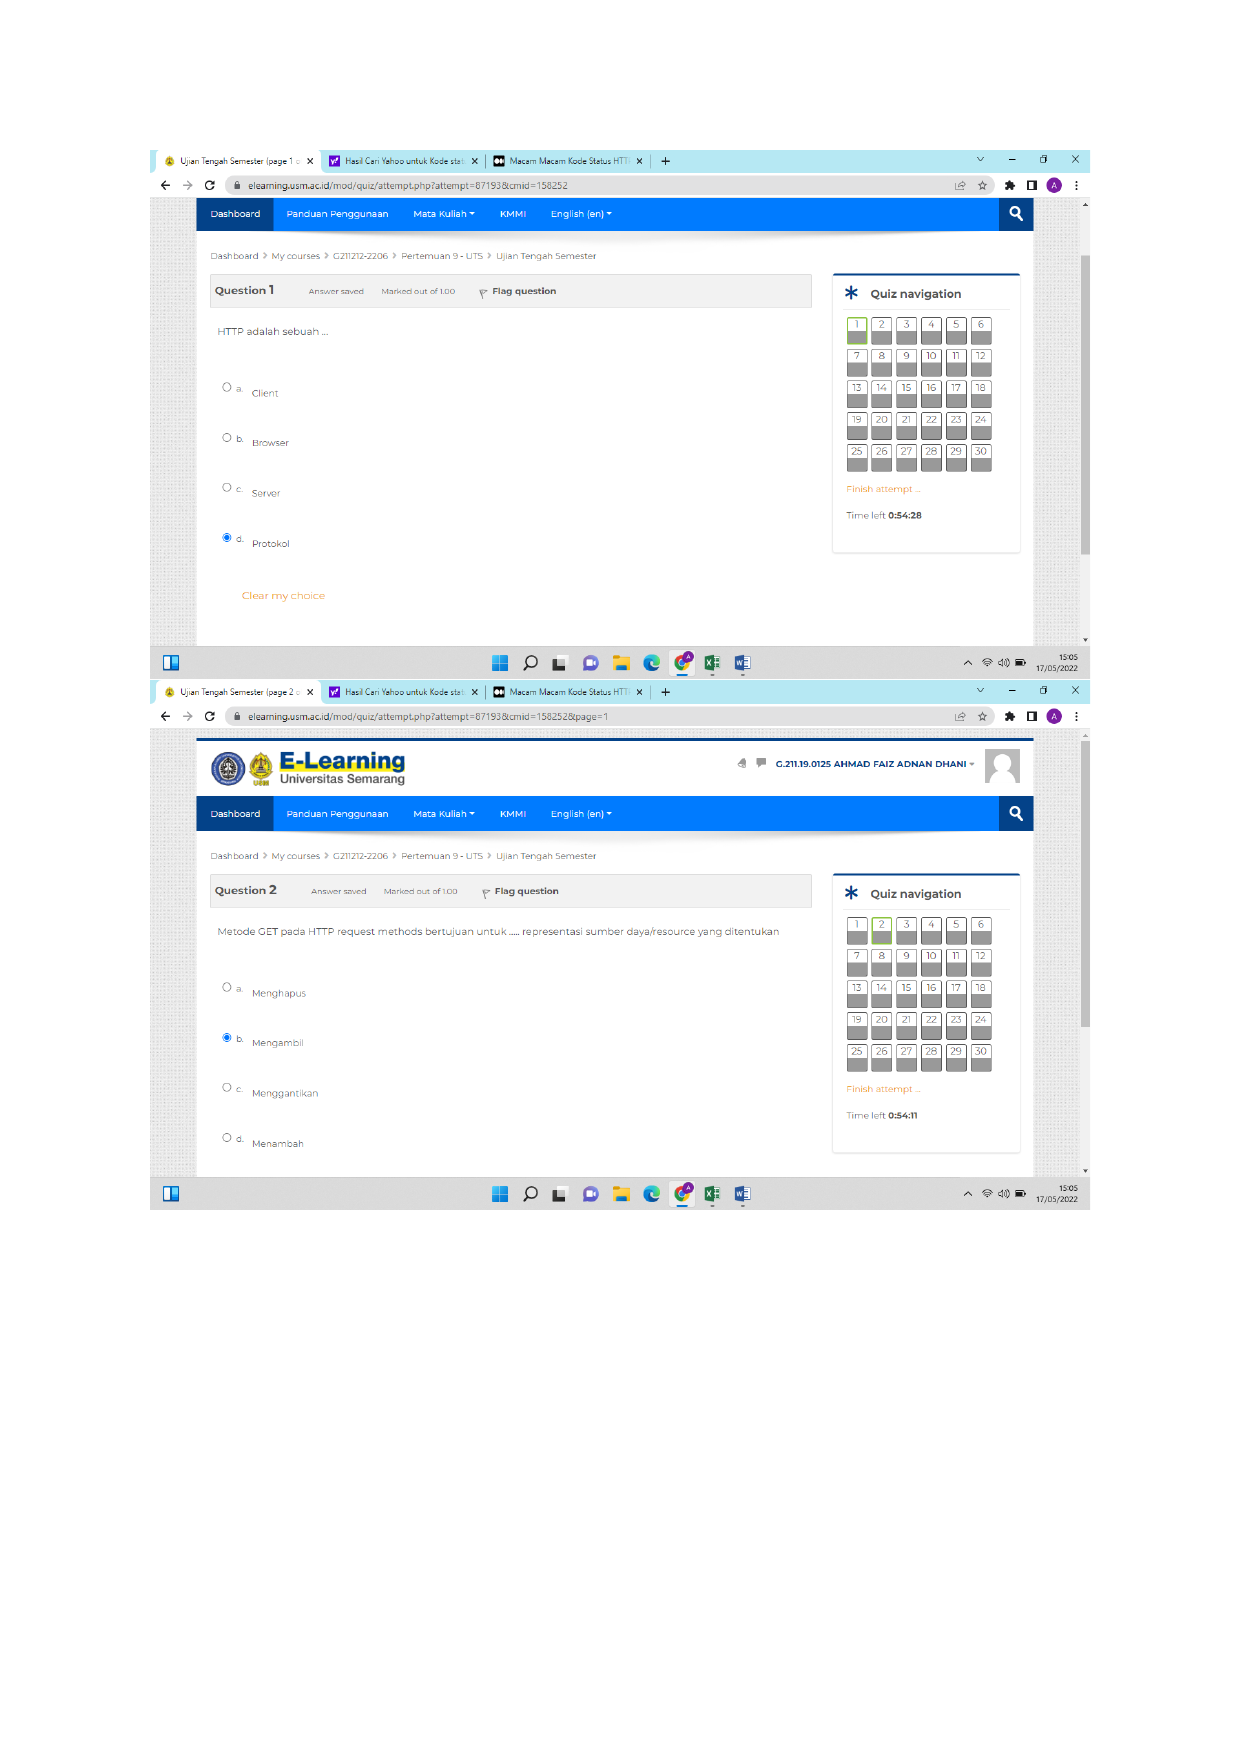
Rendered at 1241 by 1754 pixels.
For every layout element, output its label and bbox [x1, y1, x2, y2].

picture [150, 680, 1091, 1210]
picture [150, 150, 1091, 679]
